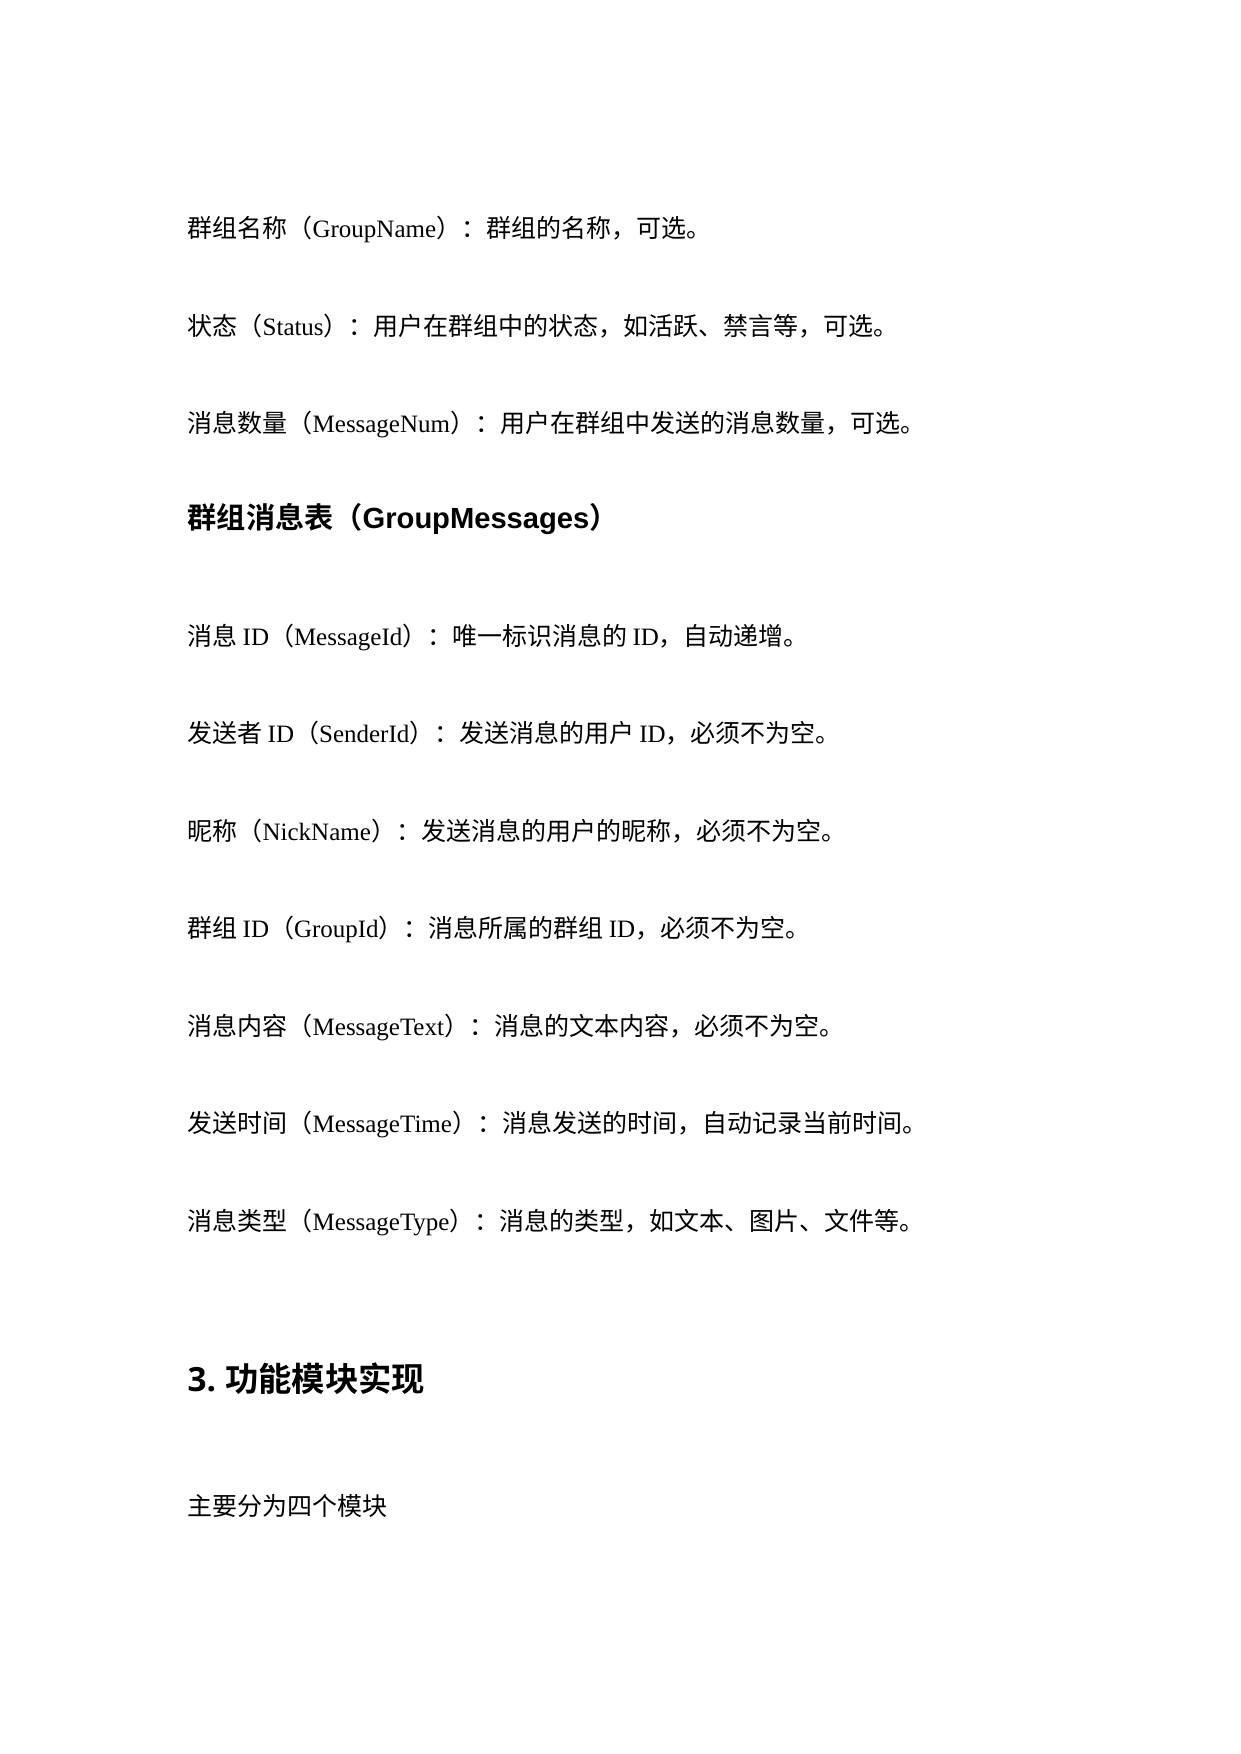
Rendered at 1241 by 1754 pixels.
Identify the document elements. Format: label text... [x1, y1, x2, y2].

text 消息内容（MessageText）：消息的文本内容，必须不为空。 [187, 992, 1053, 1057]
subtitle 群组消息表（GroupMessages） [187, 484, 1053, 549]
text 群组名称（GroupName）：群组的名称，可选。 [187, 194, 1053, 259]
text 发送时间（MessageTime）：消息发送的时间，自动记录当前时间。 [187, 1089, 1053, 1154]
subtitle 3. 功能模块实现 [187, 1344, 1053, 1409]
text 昵称（NickName）：发送消息的用户的昵称，必须不为空。 [187, 797, 1053, 862]
text 消息数量（MessageNum）：用户在群组中发送的消息数量，可选。 [187, 389, 1053, 454]
text 状态（Status）：用户在群组中的状态，如活跃、禁言等，可选。 [187, 292, 1053, 357]
text 发送者ID（SenderId）：发送消息的用户ID，必须不为空。 [187, 699, 1053, 764]
text 主要分为四个模块 [187, 1472, 1053, 1537]
text 群组ID（GroupId）：消息所属的群组ID，必须不为空。 [187, 894, 1053, 959]
text 消息ID（MessageId）：唯一标识消息的ID，自动递增。 [187, 602, 1053, 667]
text 消息类型（MessageType）：消息的类型，如文本、图片、文件等。 [187, 1187, 1053, 1252]
